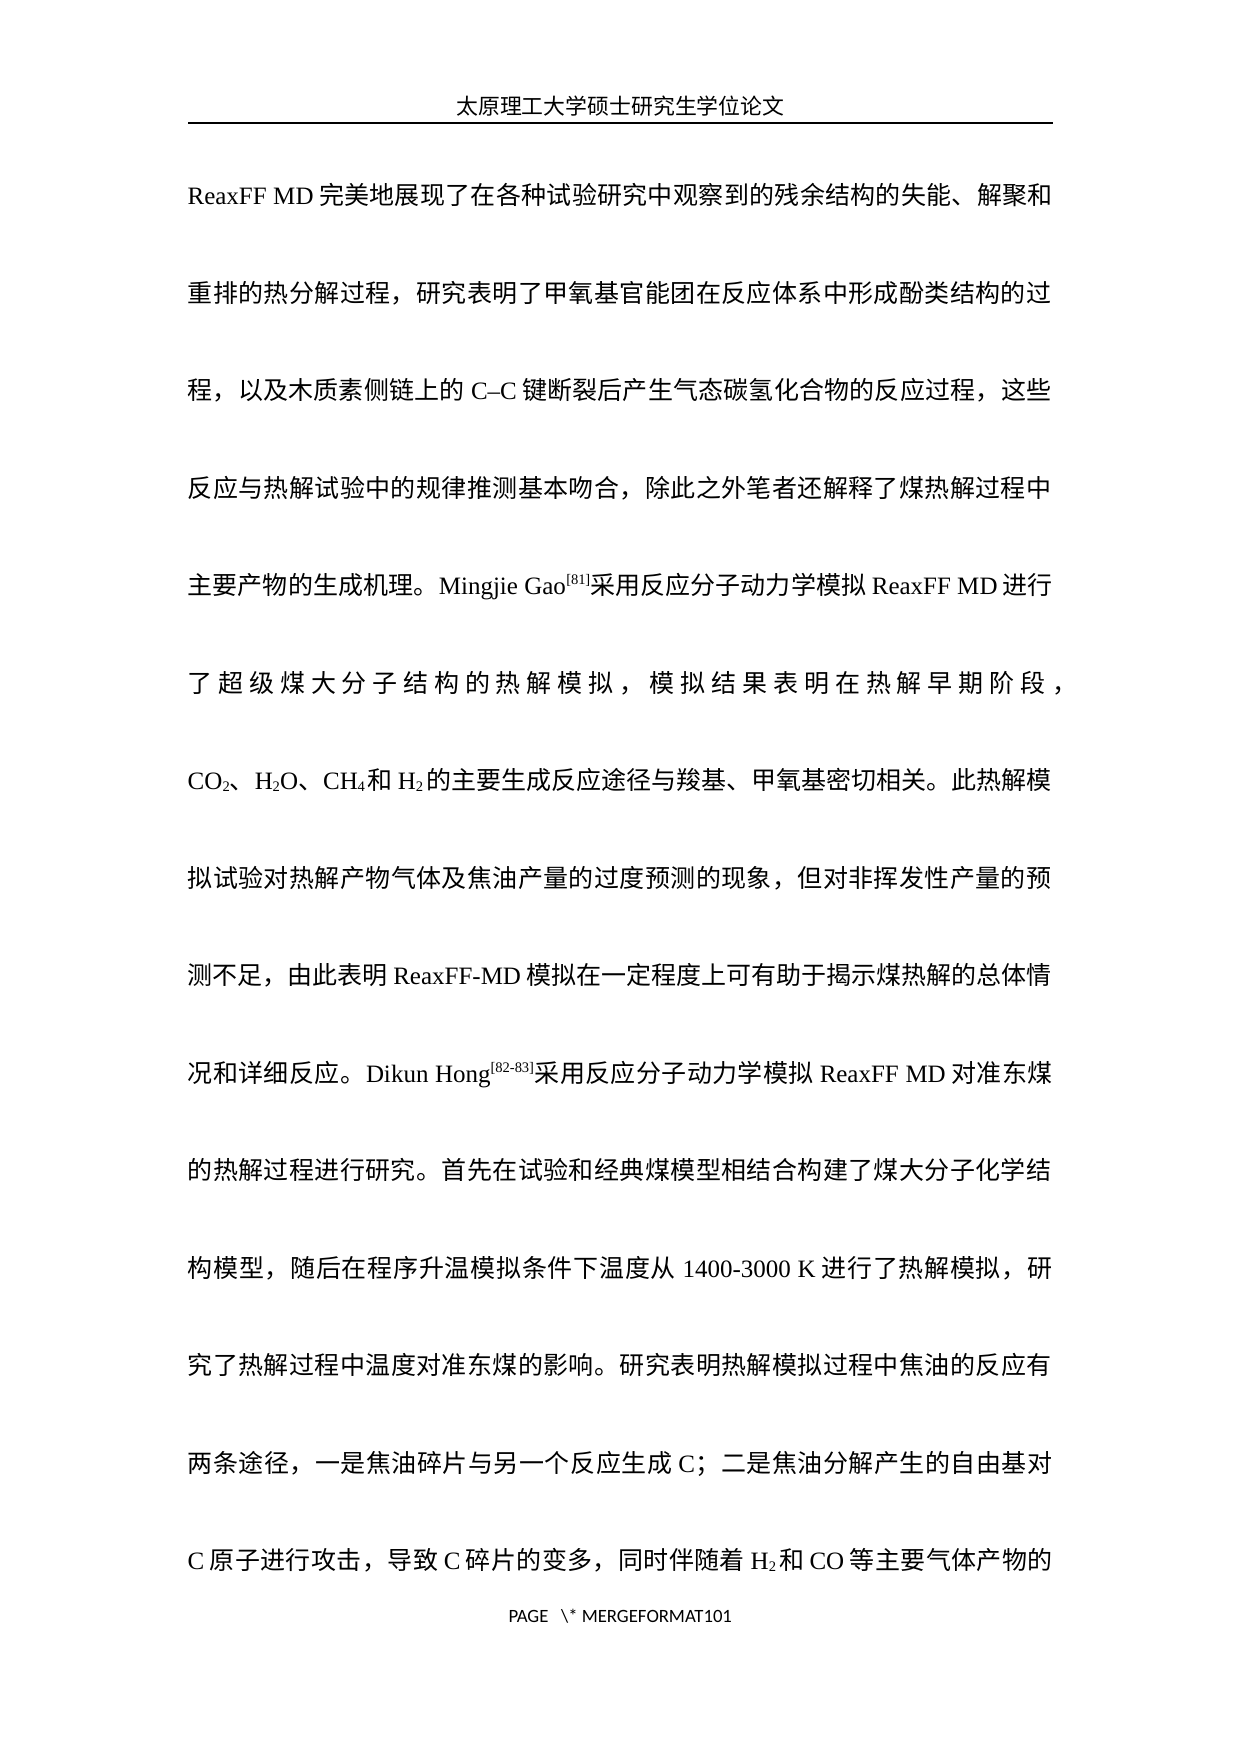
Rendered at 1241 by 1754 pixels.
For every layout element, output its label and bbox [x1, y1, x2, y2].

text [187, 161, 1053, 1591]
